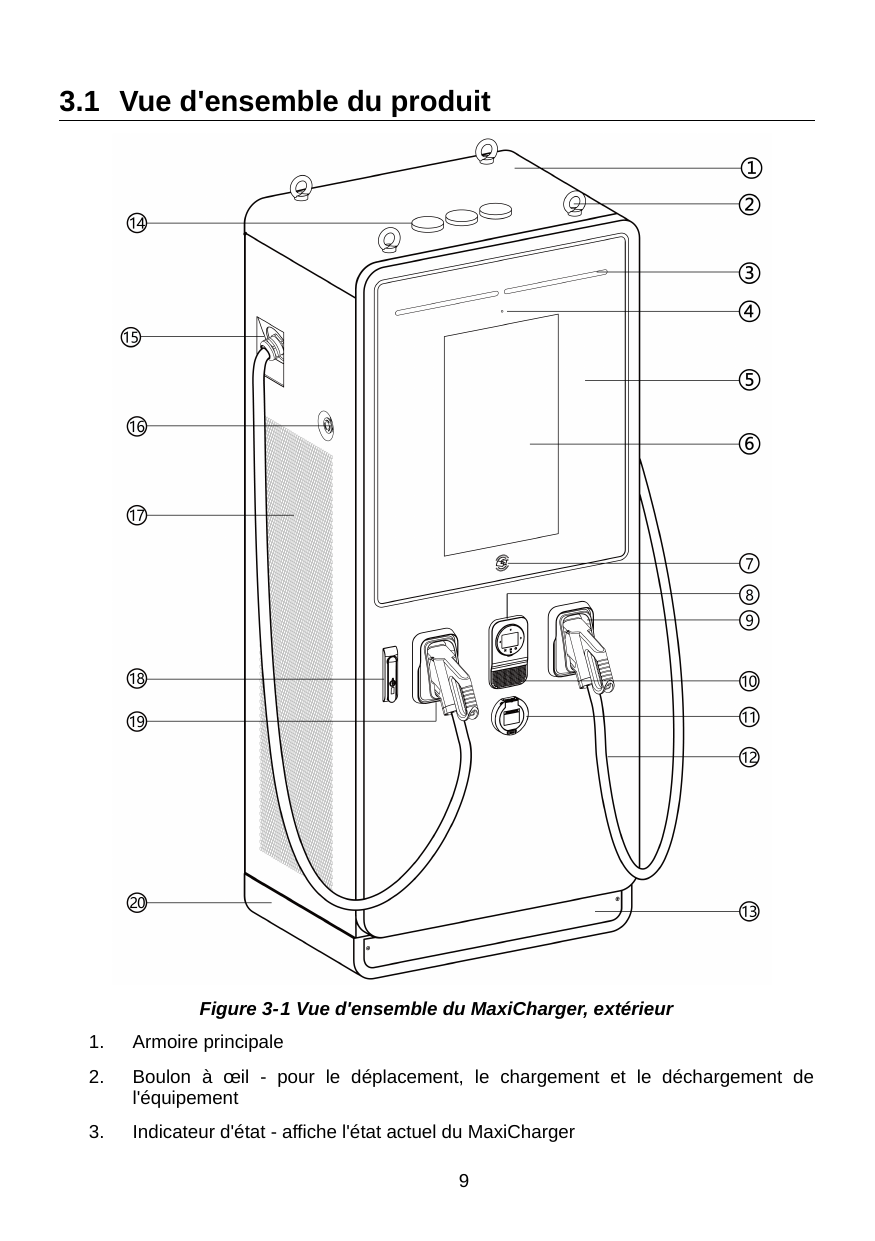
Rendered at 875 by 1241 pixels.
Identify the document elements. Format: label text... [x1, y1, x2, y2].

text Armoire principale [89, 1031, 815, 1053]
picture [112, 133, 773, 985]
subtitle Vue d'ensemble du produit [59, 84, 815, 120]
text Indicateur d'état - affiche l'état actuel du MaxiCharger [89, 1121, 815, 1143]
text Boulon à œil - pour le déplacement, le chargement et le déchargement de l'équipement [89, 1065, 815, 1108]
text Figure 3-1 Vue d'ensemble du MaxiCharger, extérieur [59, 997, 815, 1019]
